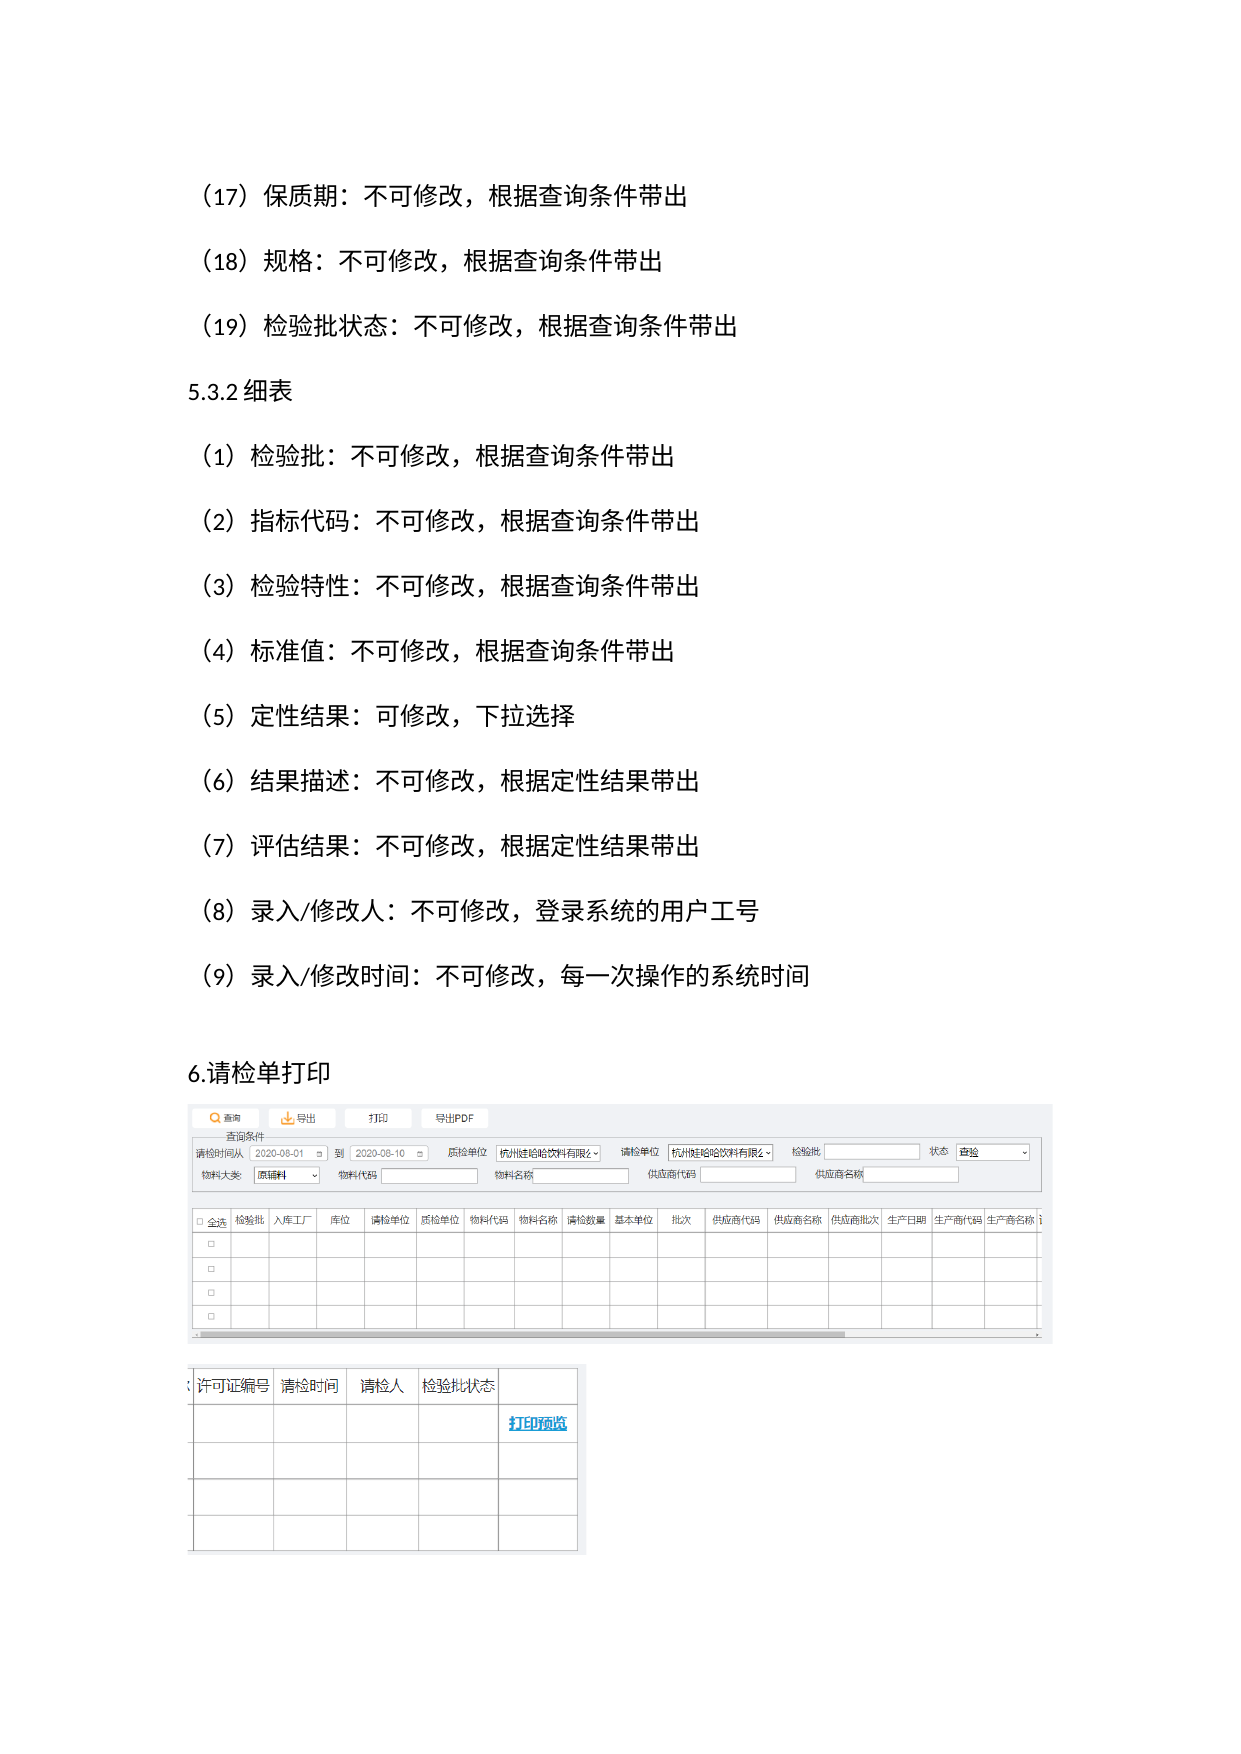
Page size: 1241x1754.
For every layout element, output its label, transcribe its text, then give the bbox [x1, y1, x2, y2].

text （1）检验批：不可修改，根据查询条件带出 [187, 422, 1053, 487]
text （19）检验批状态：不可修改，根据查询条件带出 [187, 292, 1053, 357]
text 5.3.2细表 [187, 357, 1053, 422]
text （7）评估结果：不可修改，根据定性结果带出 [187, 812, 1053, 877]
text （9）录入/修改时间：不可修改，每一次操作的系统时间 [187, 942, 1053, 1007]
text （8）录入/修改人：不可修改，登录系统的用户工号 [187, 877, 1053, 942]
text 6.请检单打印 [187, 1039, 1053, 1104]
text （5）定性结果：可修改，下拉选择 [187, 682, 1053, 747]
text （17）保质期：不可修改，根据查询条件带出 [187, 162, 1053, 227]
picture [187, 1364, 587, 1555]
text （18）规格：不可修改，根据查询条件带出 [187, 227, 1053, 292]
text （4）标准值：不可修改，根据查询条件带出 [187, 617, 1053, 682]
picture [187, 1104, 1053, 1344]
text （2）指标代码：不可修改，根据查询条件带出 [187, 487, 1053, 552]
text （6）结果描述：不可修改，根据定性结果带出 [187, 747, 1053, 812]
text （3）检验特性：不可修改，根据查询条件带出 [187, 552, 1053, 617]
